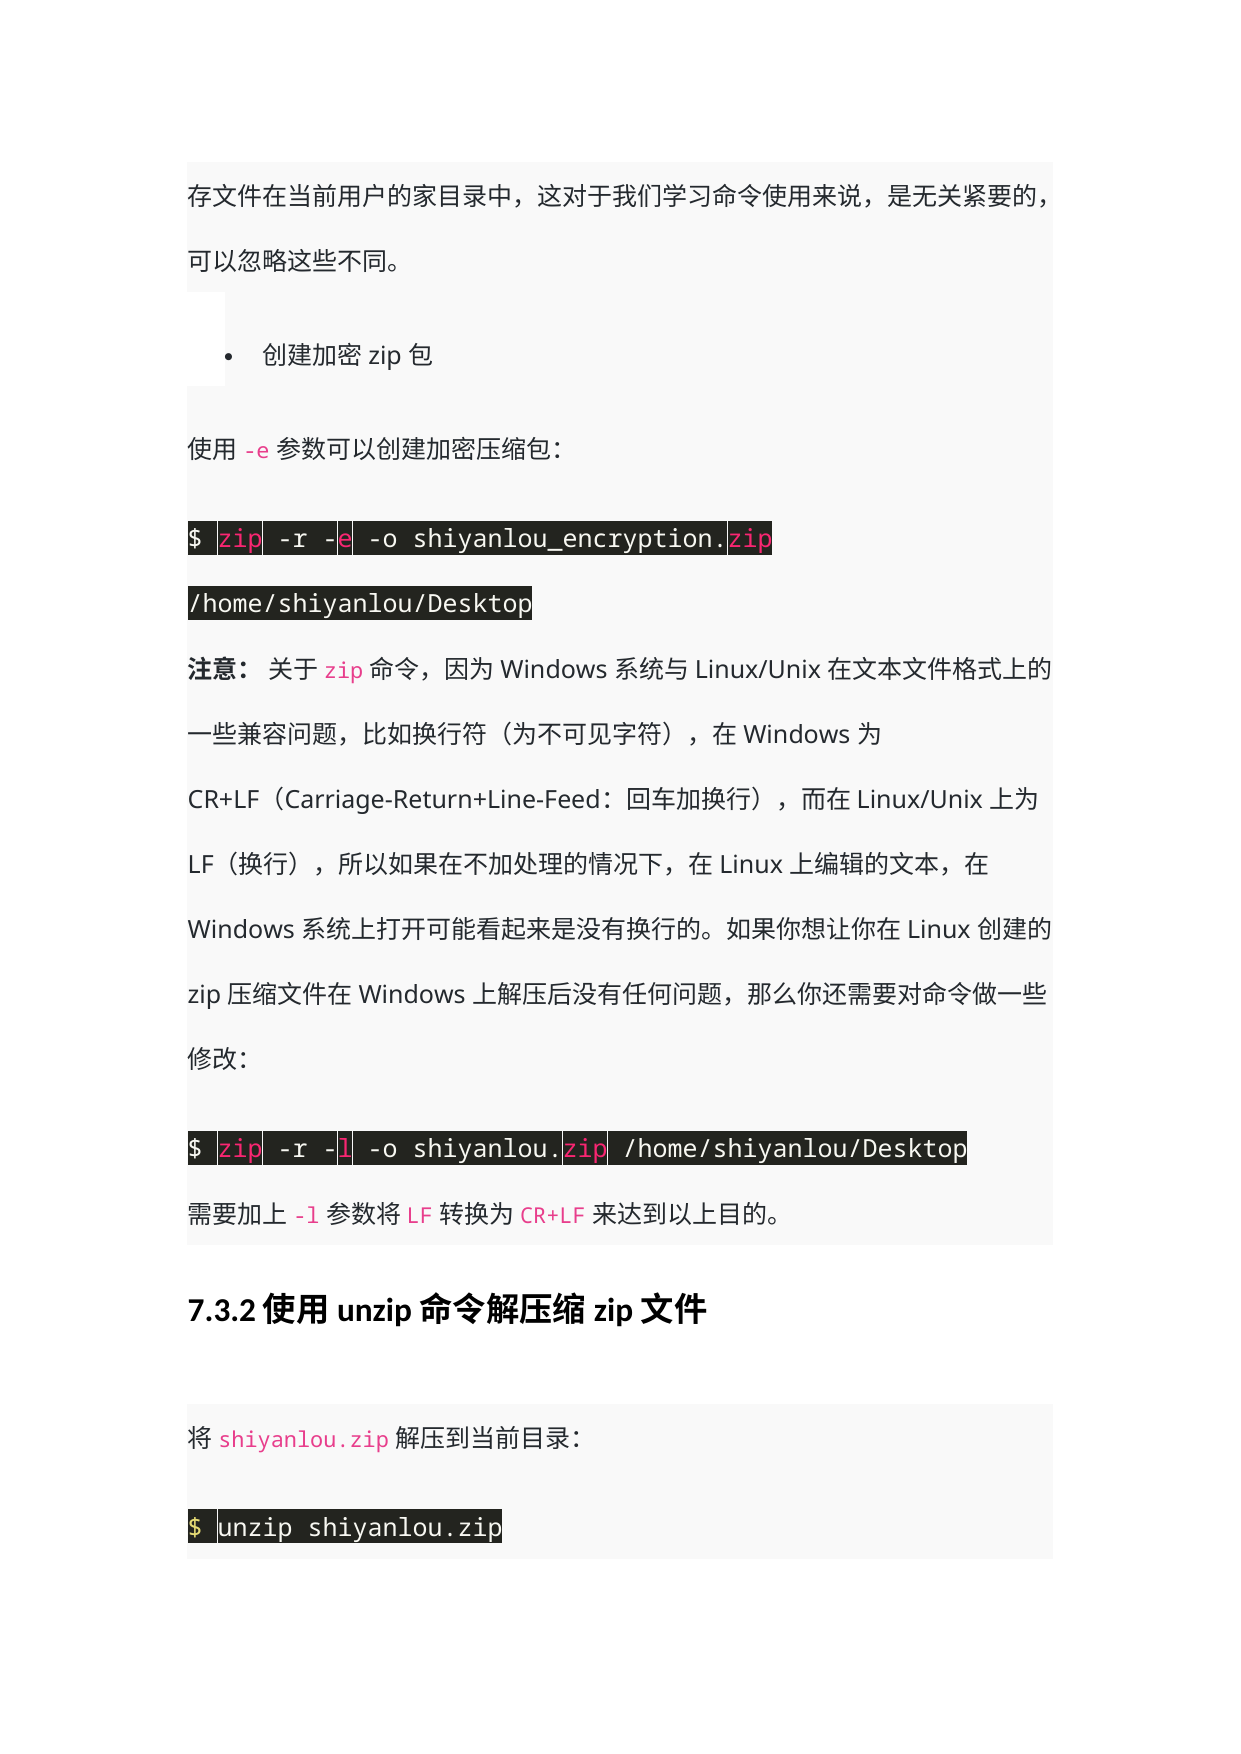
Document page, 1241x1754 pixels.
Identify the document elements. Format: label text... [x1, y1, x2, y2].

list 创建加密 zip 包 [225, 321, 1053, 386]
text 将 shiyanlou.zip 解压到当前目录： [187, 1404, 1053, 1469]
text 使用 -e 参数可以创建加密压缩包： [187, 415, 1053, 480]
subtitle 使用 unzip 命令解压缩 zip 文件 [187, 1274, 1053, 1339]
text 注意： 关于 zip 命令，因为 Windows 系统与 Linux/Unix 在文本文件格式上的一些兼容问题，比如换行符（为不可见字符），在 Windows 为 CR+LF（Carriage-Return+Line-Feed：回车加换行），而在 Linux/Unix 上为 LF（换行），所以如果在不加处理的情况下，在 Linux 上编辑的文本，在 Windows 系统上打开可能看起来是没有换行的。如果你想让你在 Linux 创建的 zip 压缩文件在 Windows 上解压后没有任何问题，那么你还需要对命令做一些修改： [187, 635, 1053, 1090]
text 需要加上 -l 参数将 LF 转换为 CR+LF 来达到以上目的。 [187, 1180, 1053, 1245]
text $ unzip shiyanlou.zip [187, 1494, 1053, 1559]
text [187, 162, 1053, 292]
text $ zip -r -l -o shiyanlou.zip /home/shiyanlou/Desktop [187, 1115, 1053, 1180]
text $ zip -r -e -o shiyanlou_encryption.zip /home/shiyanlou/Desktop [187, 505, 1053, 635]
